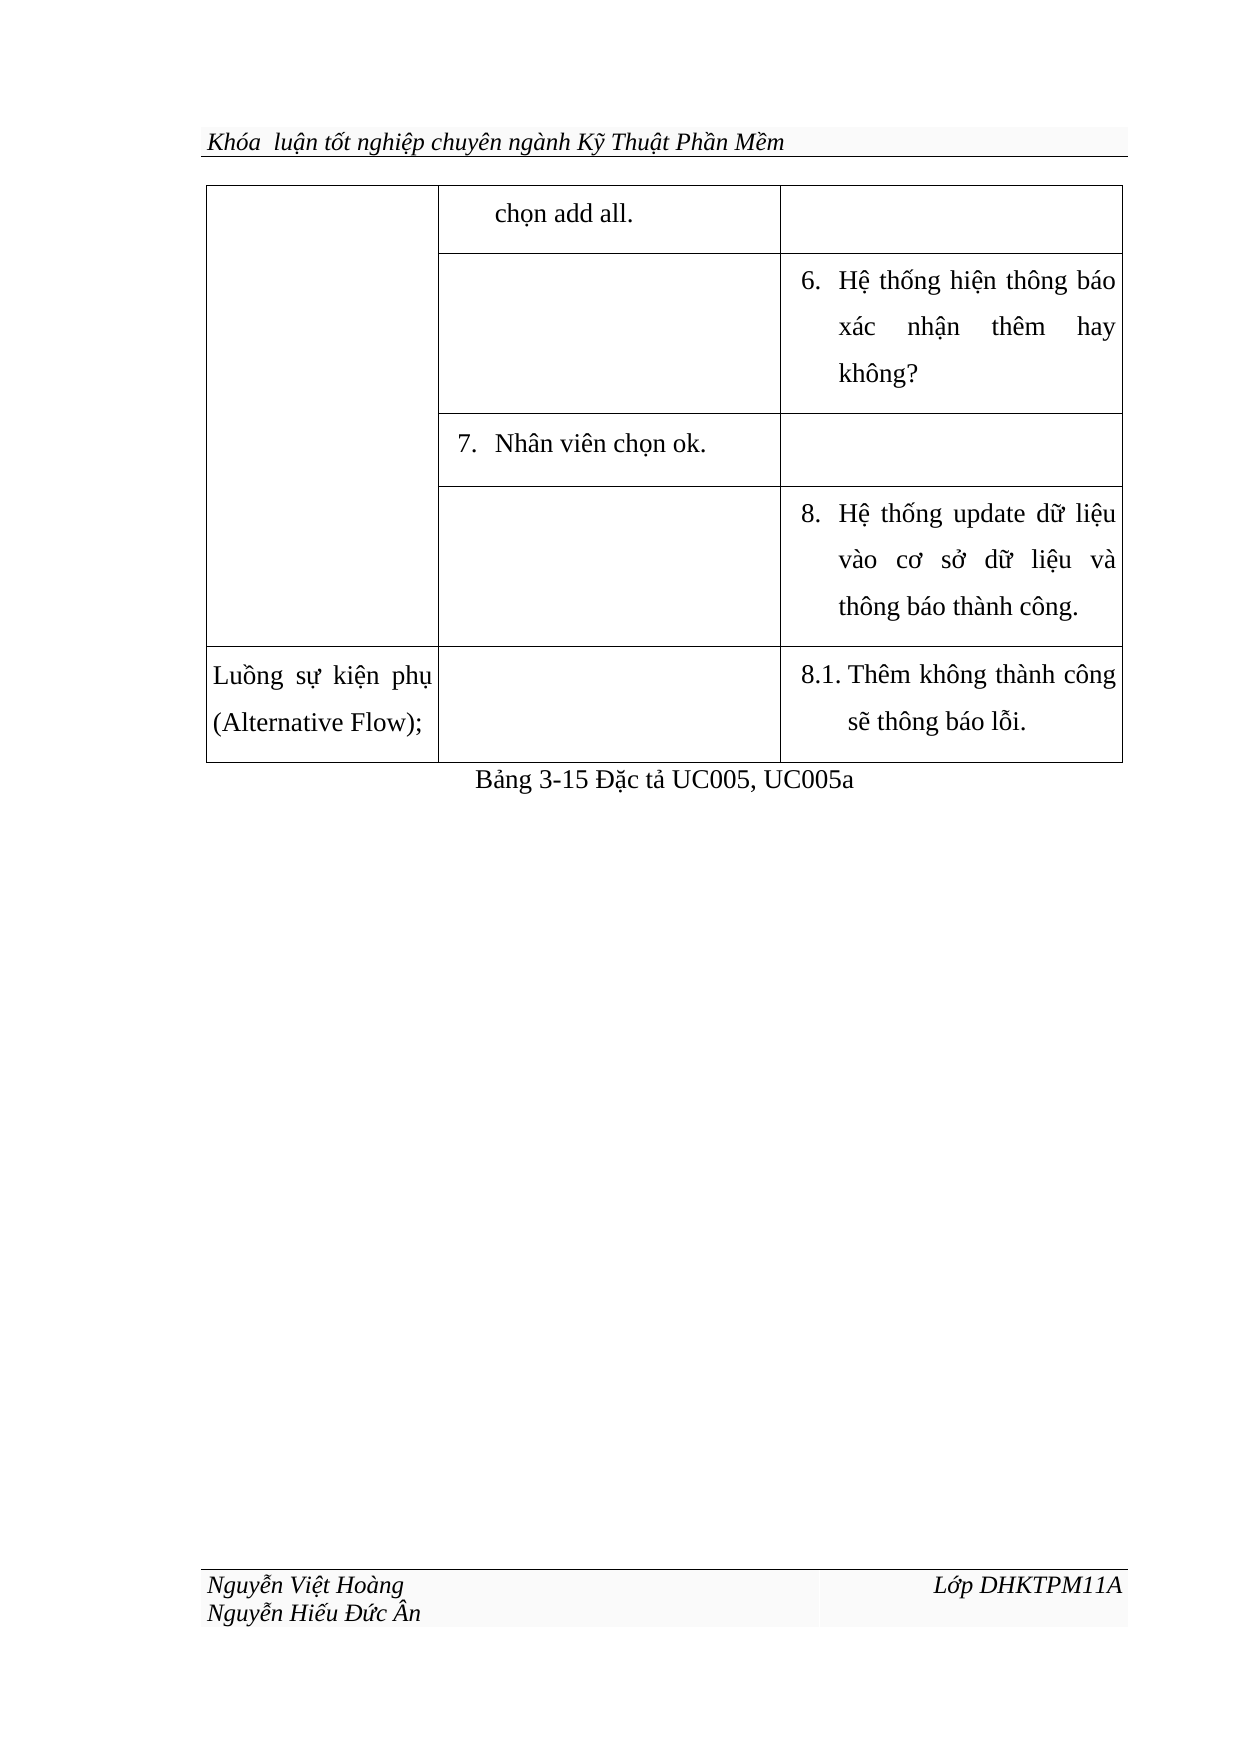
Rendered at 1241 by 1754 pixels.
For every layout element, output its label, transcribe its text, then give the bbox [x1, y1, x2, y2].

table_cell [439, 647, 780, 762]
table_cell Hệ thống hiện thông báo xác nhận thêm hay không? [781, 254, 1122, 413]
table_cell Thêm không thành công sẽ thông báo lỗi. [781, 647, 1122, 762]
table_cell Nhân viên chọn ok. [439, 414, 780, 486]
table_cell [781, 186, 1122, 252]
table_cell [439, 254, 780, 413]
table_cell [781, 414, 1122, 486]
table_cell [439, 487, 780, 646]
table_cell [439, 186, 780, 252]
table_cell Luồng sự kiện phụ (Alternative Flow); [207, 647, 438, 762]
text Bảng 3-15 Đặc tả UC005, UC005a [475, 763, 854, 794]
table_cell Hệ thống update dữ liệu vào cơ sở dữ liệu và thông báo thành công. [781, 487, 1122, 646]
